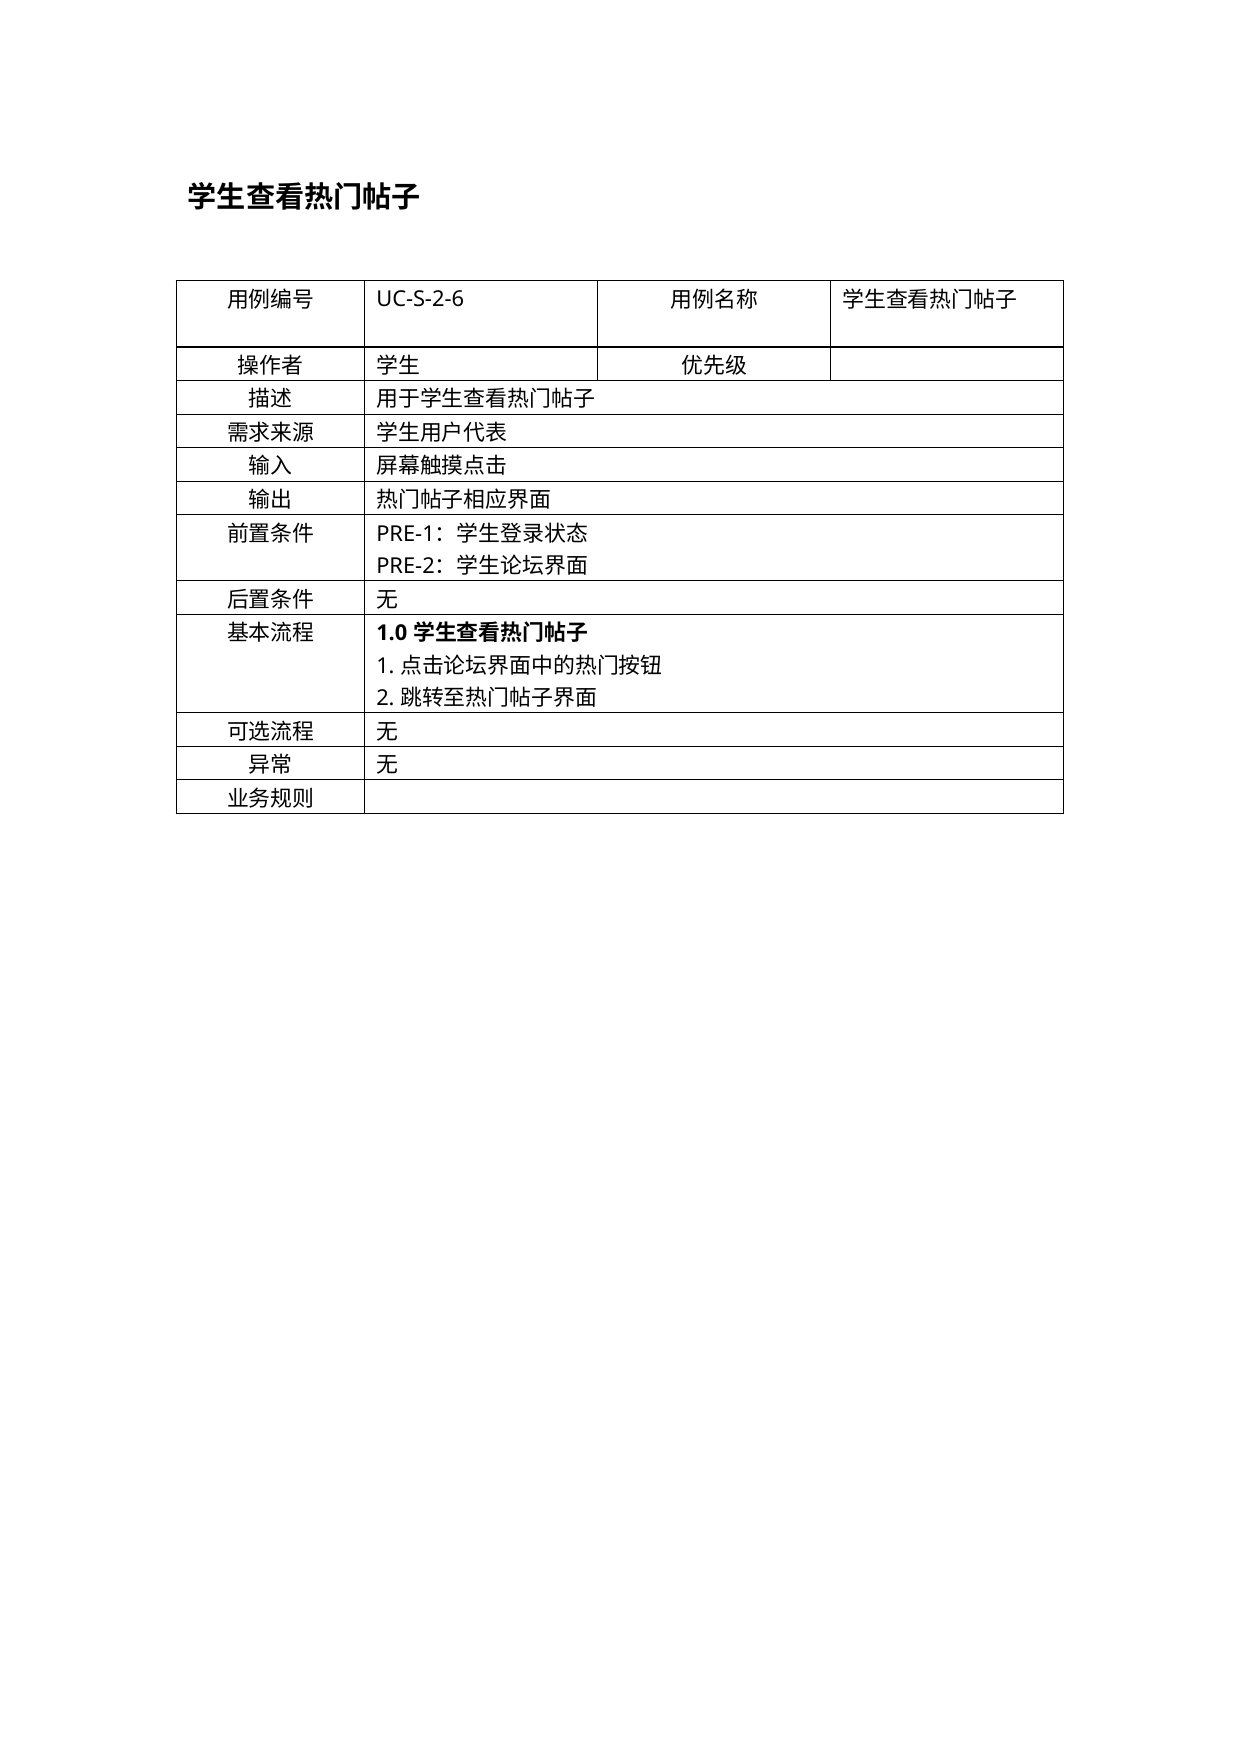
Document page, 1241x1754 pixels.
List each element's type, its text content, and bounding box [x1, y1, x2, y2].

table_cell 无 [365, 747, 1063, 779]
table_cell 业务规则 [177, 780, 364, 813]
table_cell 输入 [177, 448, 364, 481]
table_cell 无 [365, 713, 1063, 746]
table_header 用例编号 [177, 281, 364, 346]
table_cell 无 [365, 581, 1063, 614]
table_cell 学生 [365, 348, 597, 380]
table_cell 描述 [177, 381, 364, 413]
table_header 学生查看热门帖子 [831, 281, 1063, 346]
table_cell 1.0 学生查看热门帖子 1. 点击论坛界面中的热门按钮 2. 跳转至热门帖子界面 [365, 615, 1063, 712]
table_cell 可选流程 [177, 713, 364, 746]
table_cell 热门帖子相应界面 [365, 482, 1063, 514]
table_cell 前置条件 [177, 515, 364, 580]
table_cell 学生用户代表 [365, 415, 1063, 447]
table_cell [365, 780, 1063, 813]
table_header 用例名称 [598, 281, 830, 346]
table_cell 输出 [177, 482, 364, 514]
table_cell 屏幕触摸点击 [365, 448, 1063, 481]
table_cell PRE-1：学生登录状态 PRE-2：学生论坛界面 [365, 515, 1063, 580]
table_cell [831, 348, 1063, 380]
table_cell 优先级 [598, 348, 830, 380]
subtitle 学生查看热门帖子 [187, 162, 1053, 227]
table_cell 基本流程 [177, 615, 364, 712]
table_cell 用于学生查看热门帖子 [365, 381, 1063, 413]
table_cell 后置条件 [177, 581, 364, 614]
table_cell 需求来源 [177, 415, 364, 447]
table_cell 异常 [177, 747, 364, 779]
table_header UC-S-2-6 [365, 281, 597, 346]
table_cell 操作者 [177, 348, 364, 380]
